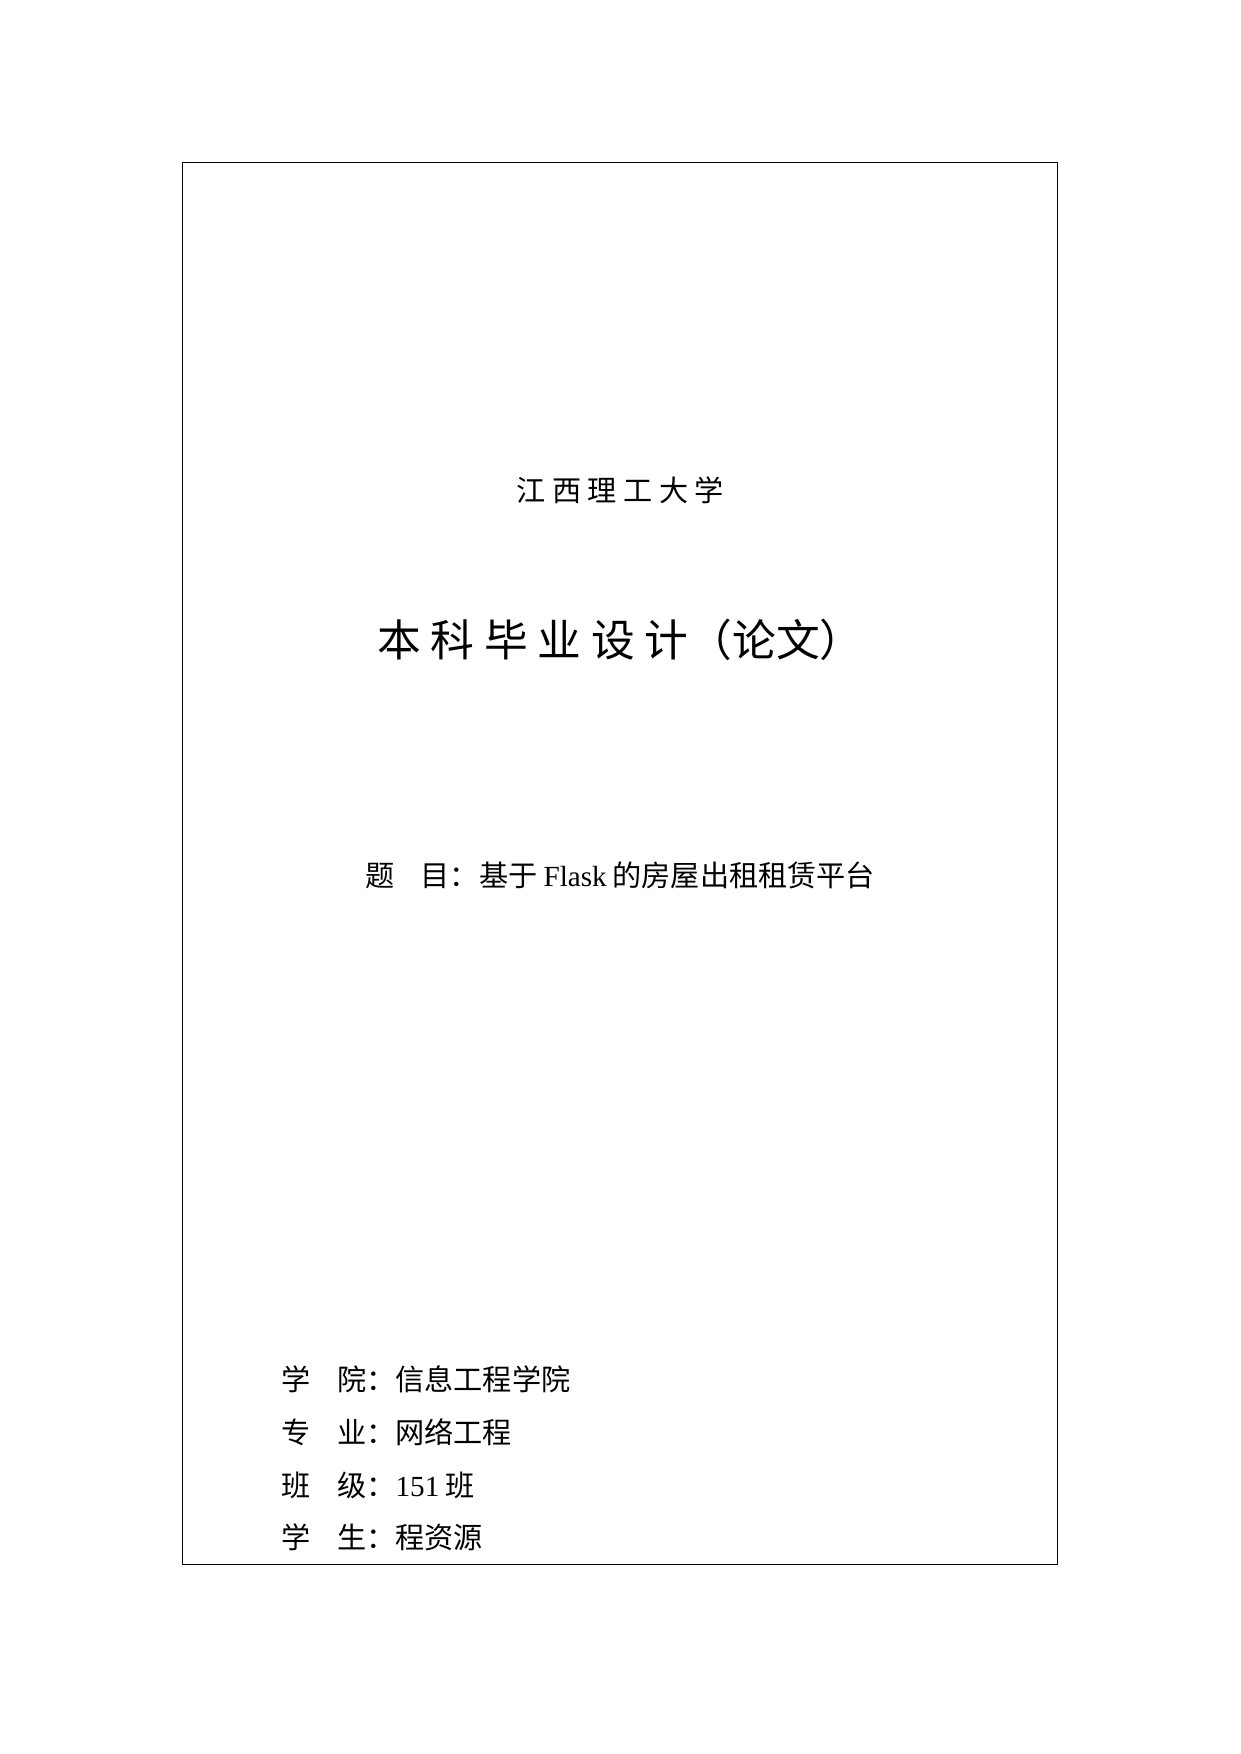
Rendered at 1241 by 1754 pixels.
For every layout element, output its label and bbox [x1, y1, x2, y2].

table_header [183, 163, 1057, 1564]
